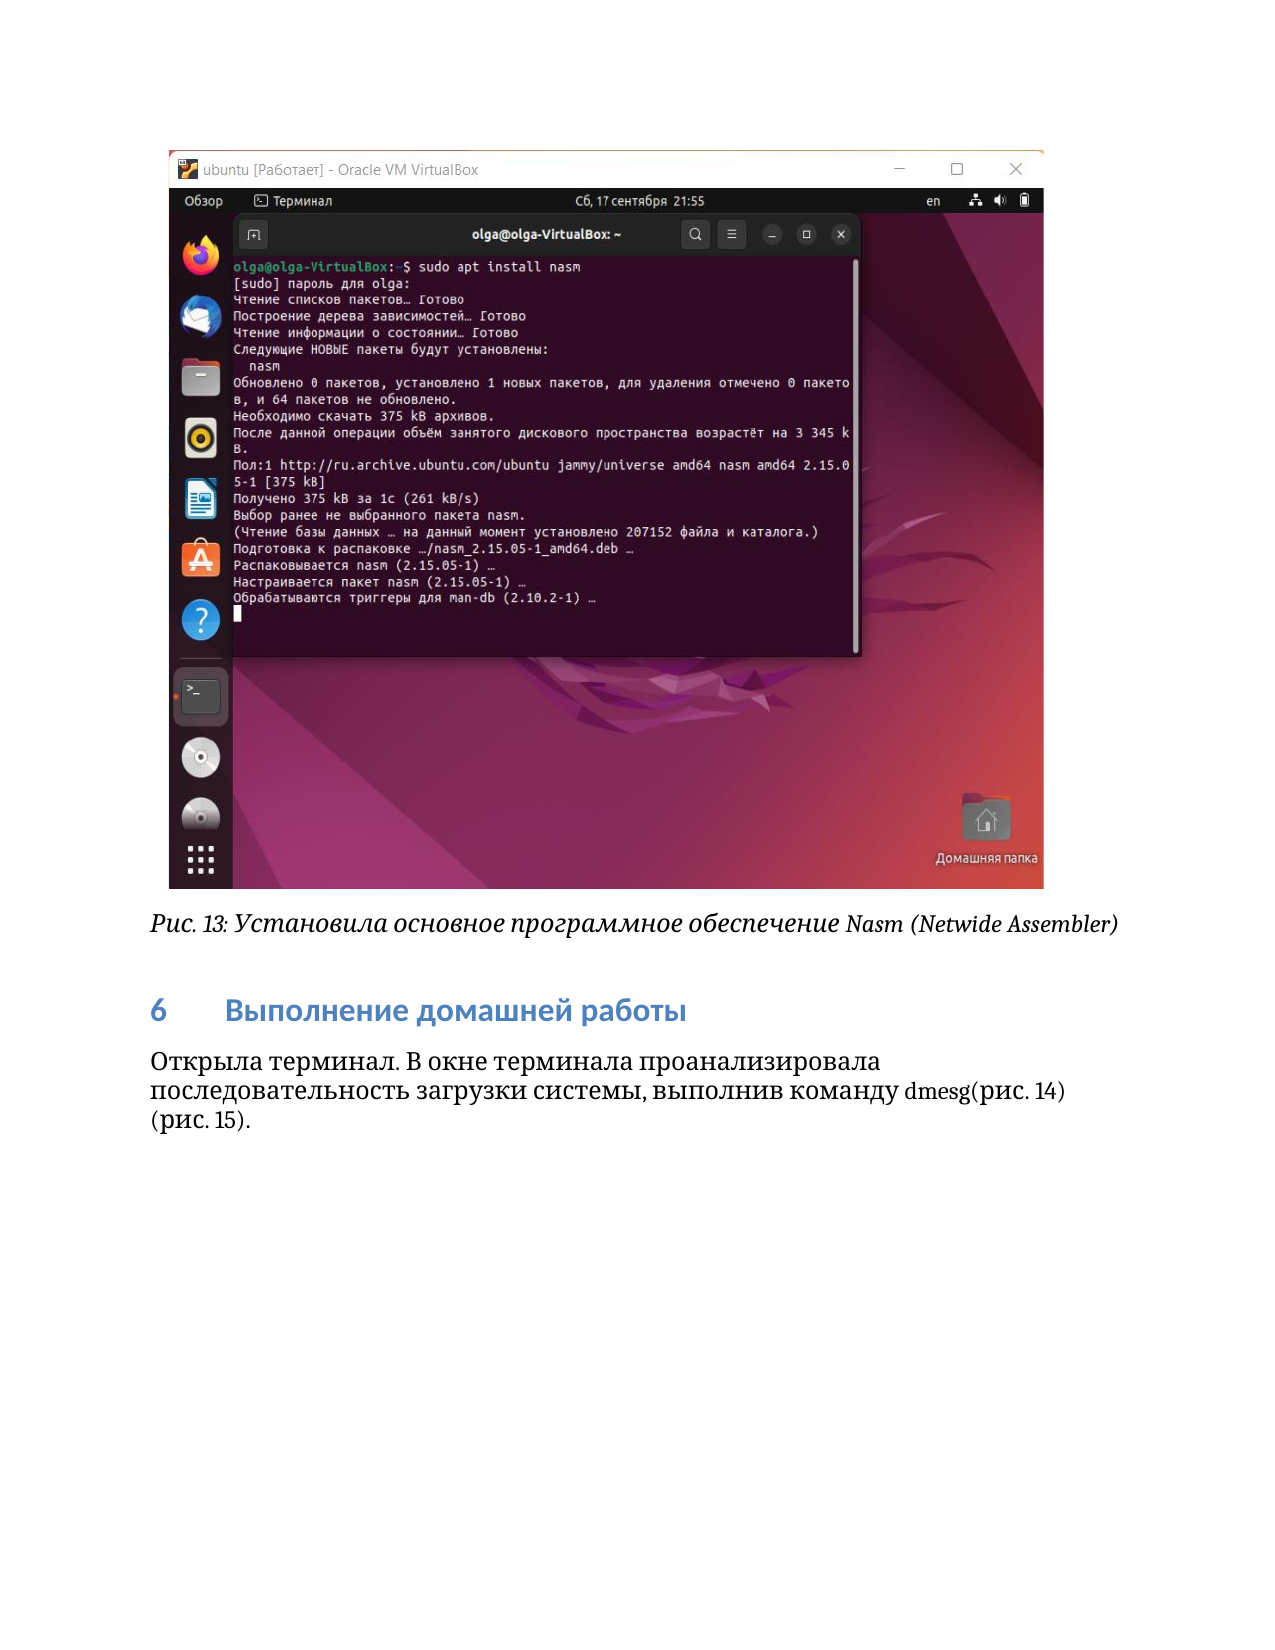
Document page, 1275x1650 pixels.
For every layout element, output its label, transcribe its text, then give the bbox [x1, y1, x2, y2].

picture [168, 150, 1044, 889]
text Рис. 13: Установила основное программное обеспечение Nasm (Netwide Assembler) [150, 910, 1125, 939]
text Открыла терминал. В окне терминала проанализировала последовательность загрузки системы, выполнив команду dmesg(рис. 14) (рис. 15). [150, 1048, 1125, 1134]
subtitle 6 Выполнение домашней работы [150, 989, 1125, 1029]
